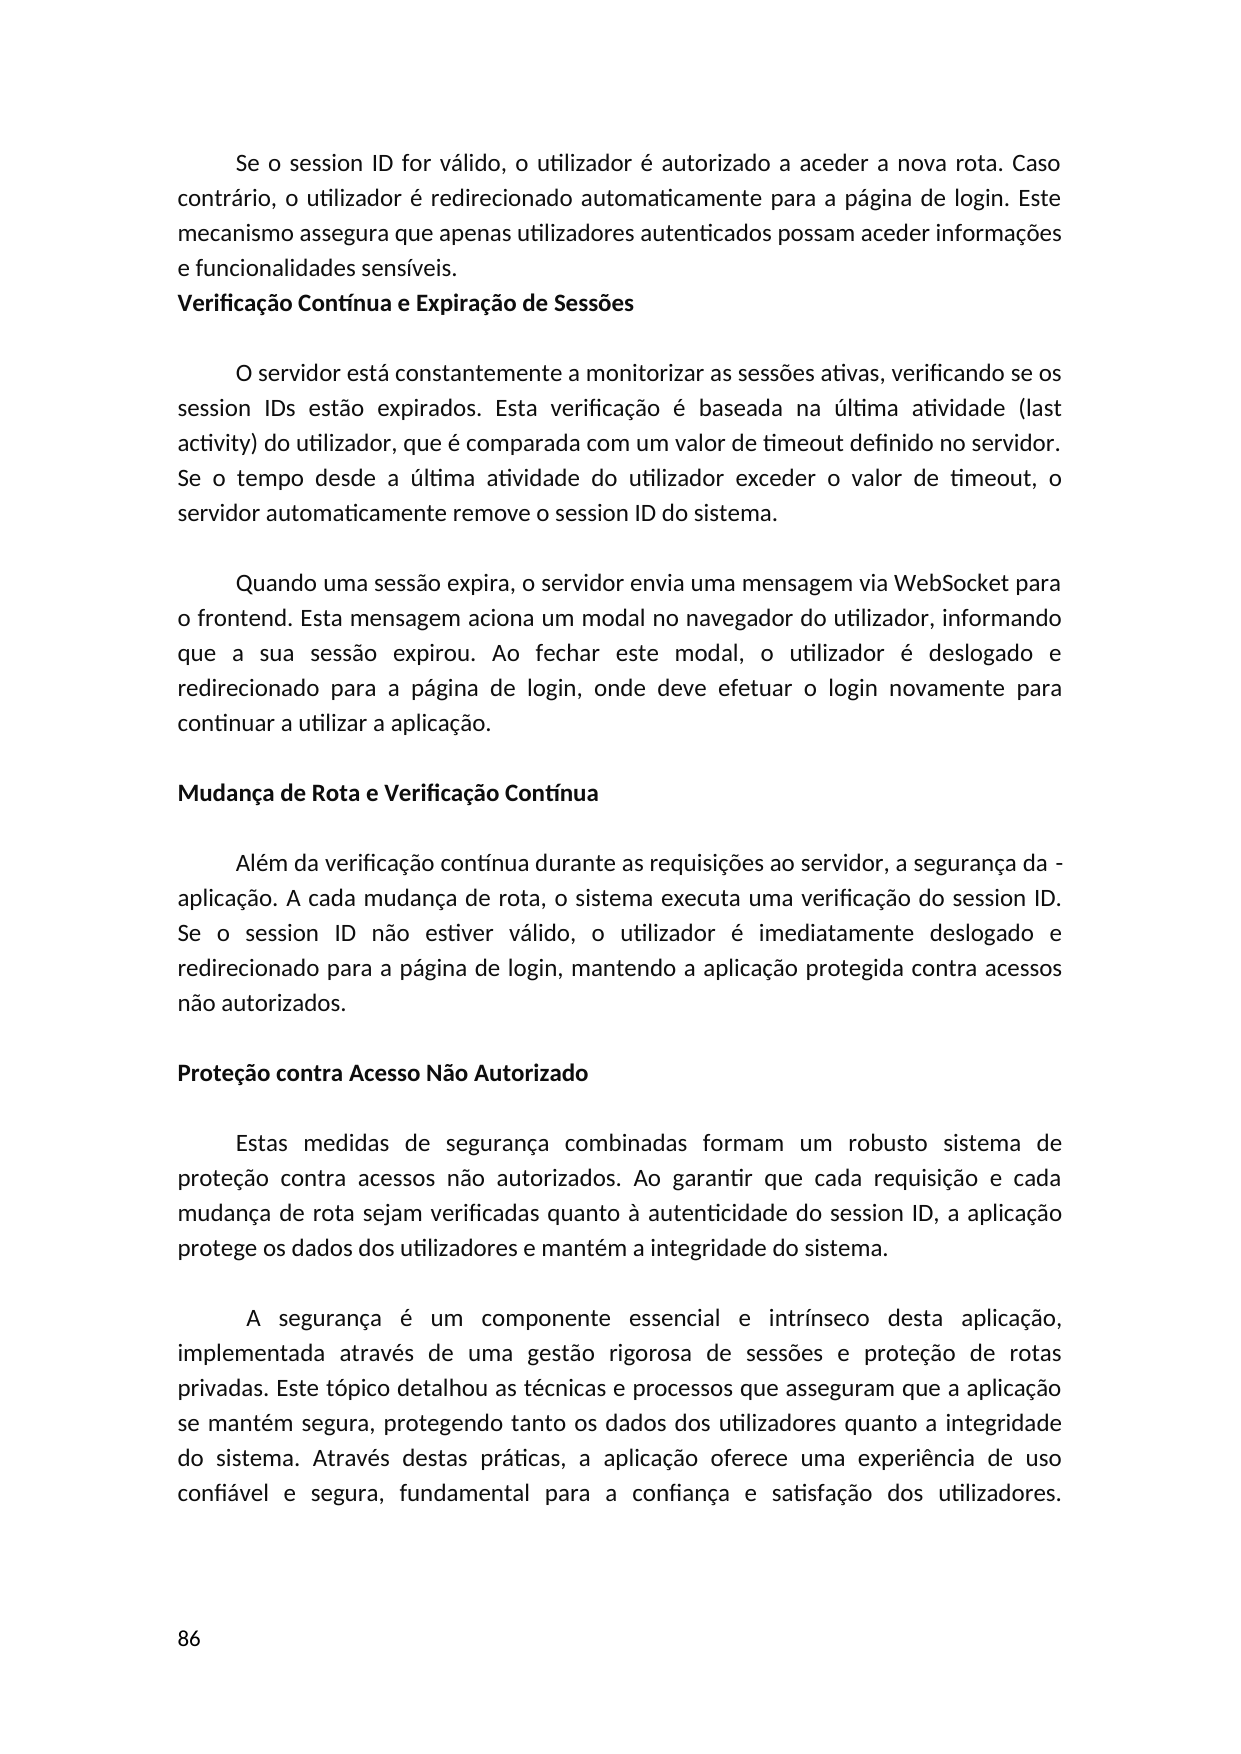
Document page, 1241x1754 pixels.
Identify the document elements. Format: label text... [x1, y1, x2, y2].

text Quando uma sessão expira, o servidor envia uma mensagem via WebSocket para o frontend. Esta mensagem aciona um modal no navegador do utilizador, informando que a sua sessão expirou. Ao fechar este modal, o utilizador é deslogado e redirecionado para a página de login, onde deve efetuar o login novamente para continuar a utilizar a aplicação. [177, 568, 1063, 738]
text O servidor está constantemente a monitorizar as sessões ativas, verificando se os session IDs estão expirados. Esta verificação é baseada na última atividade (last activity) do utilizador, que é comparada com um valor de timeout definido no servidor. Se o tempo desde a última atividade do utilizador exceder o valor de timeout, o servidor automaticamente remove o session ID do sistema. [177, 358, 1063, 528]
text Além da verificação contínua durante as requisições ao servidor, a segurança da aplicação. A cada mudança de rota, o sistema executa uma verificação do session ID. Se o session ID não estiver válido, o utilizador é imediatamente deslogado e redirecionado para a página de login, mantendo a aplicação protegida contra acessos não autorizados. [177, 848, 1063, 1018]
text Estas medidas de segurança combinadas formam um robusto sistema de proteção contra acessos não autorizados. Ao garantir que cada requisição e cada mudança de rota sejam verificadas quanto à autenticidade do session ID, a aplicação protege os dados dos utilizadores e mantém a integridade do sistema. [177, 1128, 1063, 1263]
text Verificação Contínua e Expiração de Sessões [177, 288, 1063, 318]
text Se o session ID for válido, o utilizador é autorizado a aceder a nova rota. Caso contrário, o utilizador é redirecionado automaticamente para a página de login. Este mecanismo assegura que apenas utilizadores autenticados possam aceder informações e funcionalidades sensíveis. [177, 148, 1063, 283]
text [177, 1303, 1063, 1543]
text Mudança de Rota e Verificação Contínua [177, 778, 1063, 808]
text Proteção contra Acesso Não Autorizado [177, 1058, 1063, 1088]
